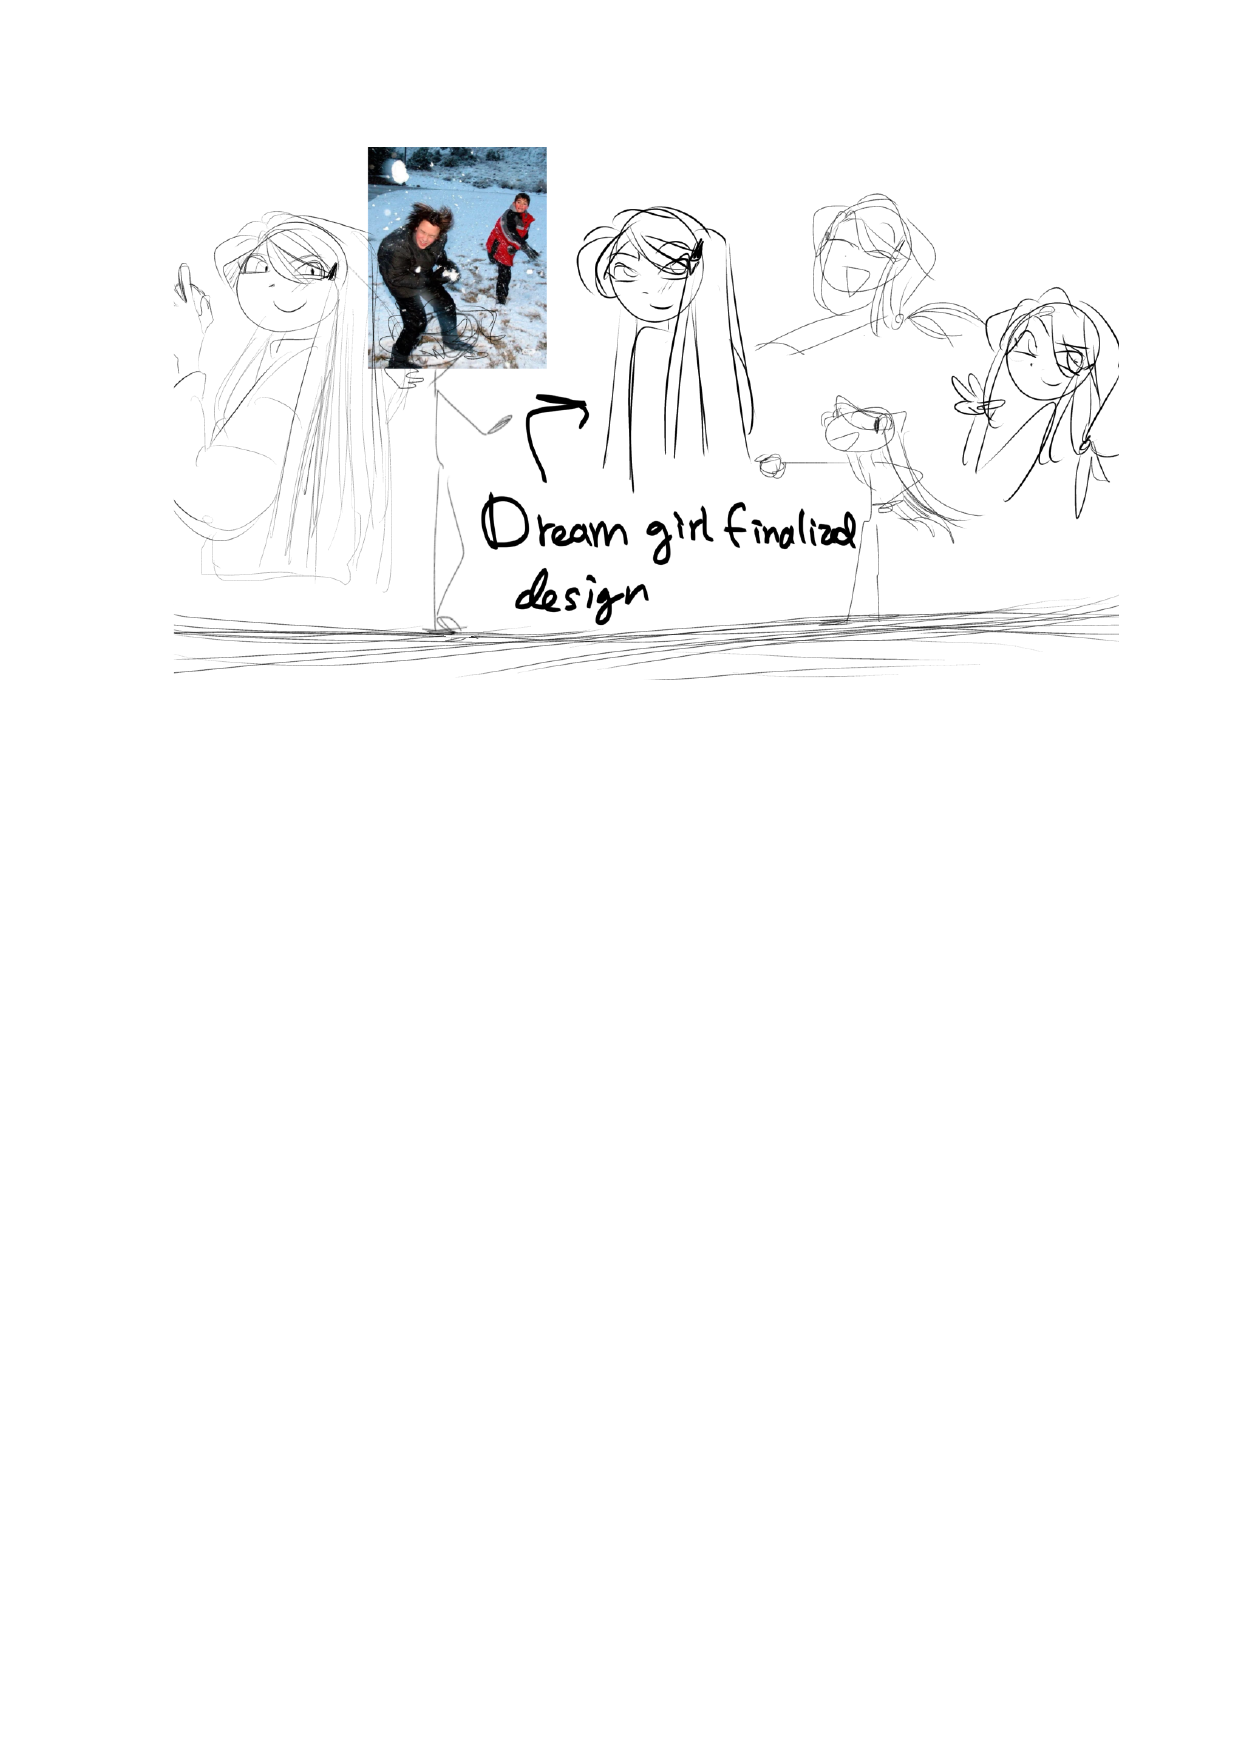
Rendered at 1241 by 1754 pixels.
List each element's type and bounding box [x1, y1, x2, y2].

picture [173, 147, 1119, 680]
